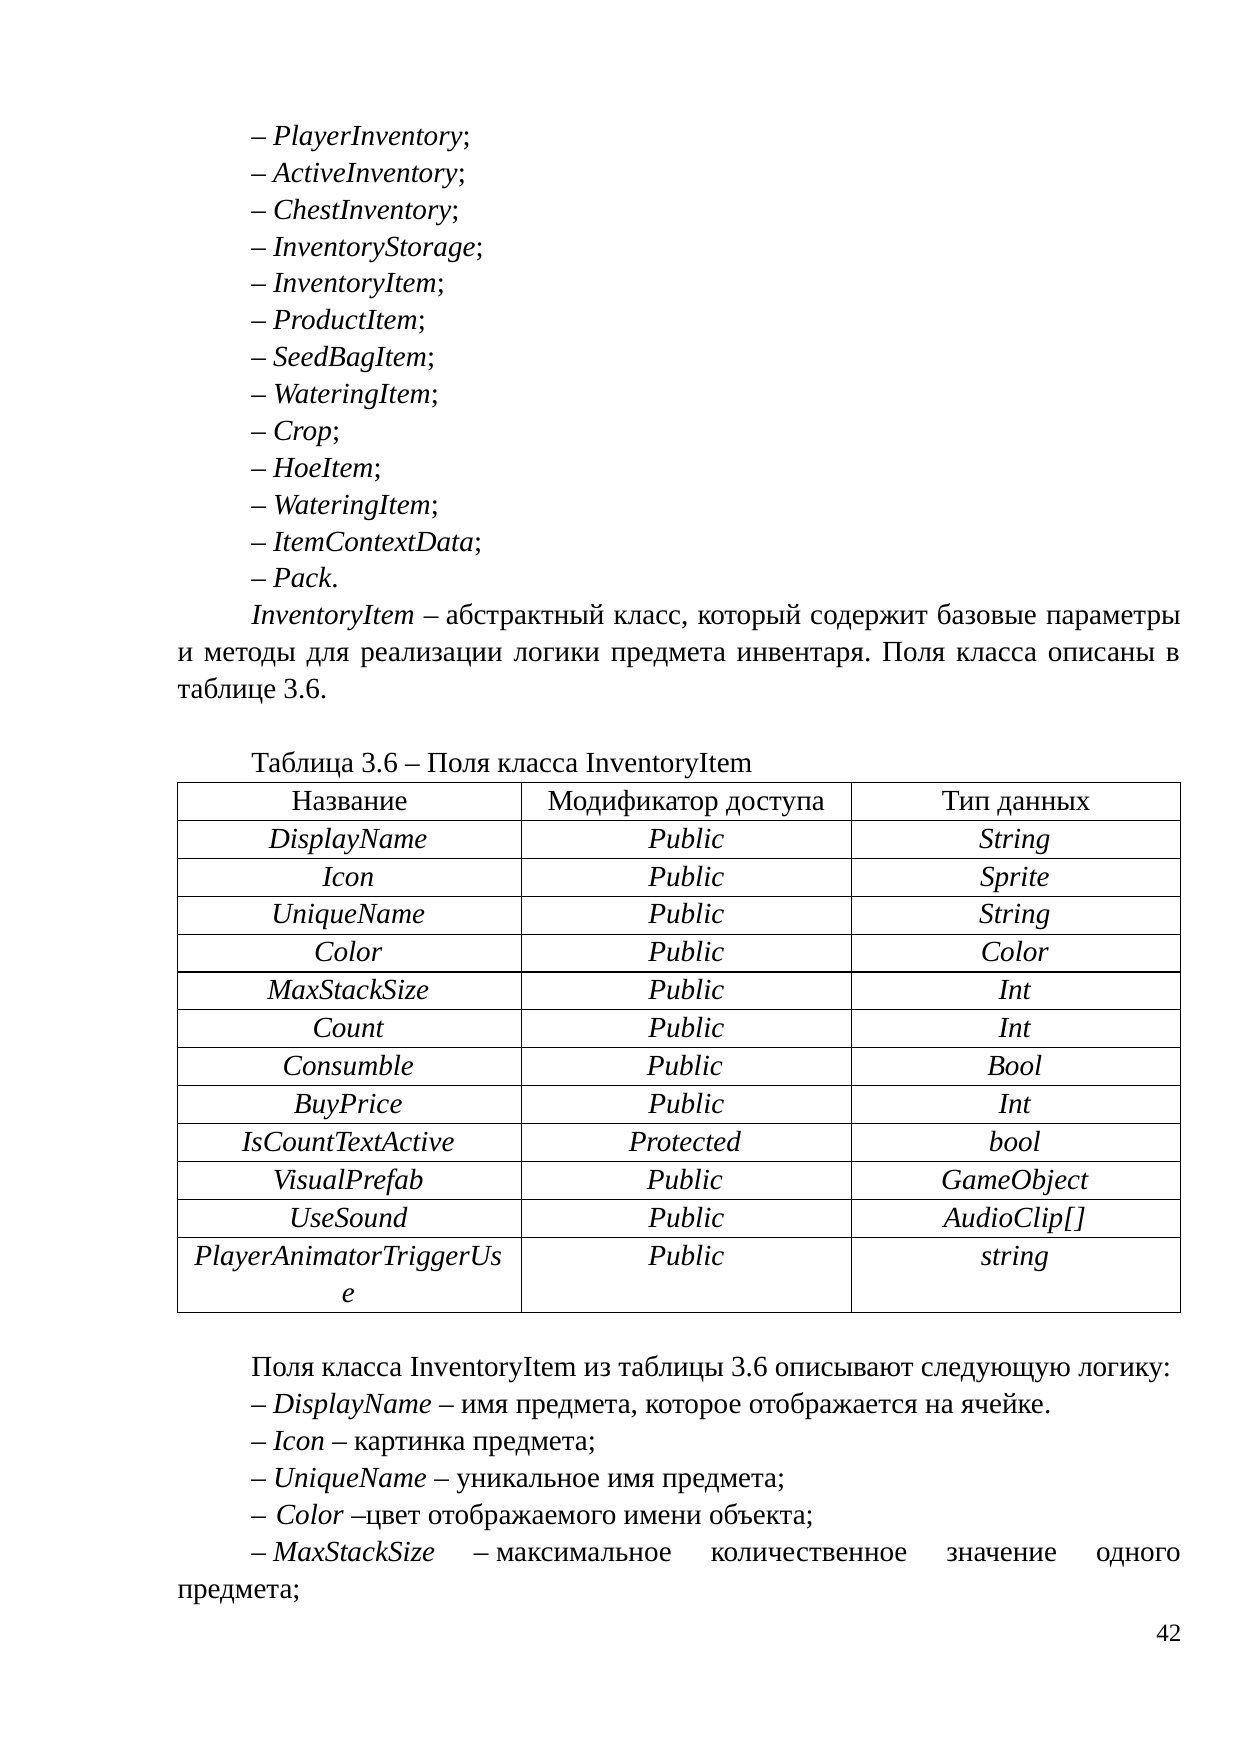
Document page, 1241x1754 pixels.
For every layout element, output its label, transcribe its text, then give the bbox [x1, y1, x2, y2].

text InventoryItem – абстрактный класс, который содержит базовые параметры и методы для реализации логики предмета инвентаря. Поля класса описаны в таблице 3.6. [177, 597, 1181, 705]
text – HoeItem; [177, 450, 1181, 483]
text – WateringItem; [177, 376, 1181, 410]
table_cell Consumble [178, 1048, 521, 1085]
table_cell AudioClip[] [852, 1200, 1180, 1237]
table_cell IsCountTextActive [178, 1124, 521, 1161]
text – Color –цвет отображаемого имени объекта; [177, 1497, 1181, 1531]
text – Pack. [177, 561, 1181, 594]
table_cell Sprite [852, 859, 1180, 896]
table_cell PlayerAnimatorTriggerUse [178, 1238, 521, 1312]
table_header Название [178, 783, 521, 820]
table_cell Public [522, 935, 851, 971]
table_header Тип данных [852, 783, 1180, 820]
table_cell Bool [852, 1048, 1180, 1085]
text – PlayerInventory; [177, 118, 1181, 152]
table_cell Public [522, 973, 851, 1009]
text – Icon – картинка предмета; [177, 1423, 1181, 1457]
table_cell MaxStackSize [178, 973, 521, 1009]
table_cell Public [522, 897, 851, 933]
text – SeedBagItem; [177, 339, 1181, 373]
table_header Модификатор доступа [522, 783, 851, 820]
text – ItemContextData; [177, 524, 1181, 557]
table_cell Public [522, 1048, 851, 1085]
table_cell string [852, 1238, 1180, 1312]
table_cell GameObject [852, 1162, 1180, 1199]
text – InventoryItem; [177, 266, 1181, 299]
table_cell Count [178, 1010, 521, 1047]
text Таблица 3.6 – Поля класса InventoryItem [177, 745, 1181, 778]
text – WateringItem; [177, 487, 1181, 520]
table_cell Int [852, 1010, 1180, 1047]
text Поля класса InventoryItem из таблицы 3.6 описывают следующую логику: [177, 1349, 1181, 1383]
text – ProductItem; [177, 302, 1181, 336]
table_cell DisplayName [178, 821, 521, 858]
table_cell String [852, 821, 1180, 858]
table_cell Public [522, 1010, 851, 1047]
table_cell Color [178, 935, 521, 971]
table_cell UseSound [178, 1200, 521, 1237]
table_cell Color [852, 935, 1180, 971]
table_cell String [852, 897, 1180, 933]
table_cell Public [522, 1238, 851, 1312]
text – DisplayName – имя предмета, которое отображается на ячейке. [177, 1386, 1181, 1420]
table_cell Public [522, 821, 851, 858]
text – ActiveInventory; [177, 155, 1181, 188]
table_cell BuyPrice [178, 1086, 521, 1123]
table_cell UniqueName [178, 897, 521, 933]
text – ChestInventory; [177, 192, 1181, 225]
table_cell Public [522, 859, 851, 896]
table_cell VisualPrefab [178, 1162, 521, 1199]
table_cell Public [522, 1162, 851, 1199]
text – InventoryStorage; [177, 229, 1181, 262]
table_cell Protected [522, 1124, 851, 1161]
table_cell bool [852, 1124, 1180, 1161]
table_cell Icon [178, 859, 521, 896]
table_cell Public [522, 1086, 851, 1123]
text – Crop; [177, 413, 1181, 447]
text – UniqueName – уникальное имя предмета; [177, 1460, 1181, 1494]
table_cell Int [852, 1086, 1180, 1123]
text – MaxStackSize – максимальное количественное значение одного предмета; [177, 1534, 1181, 1604]
table_cell Public [522, 1200, 851, 1237]
table_cell Int [852, 973, 1180, 1009]
